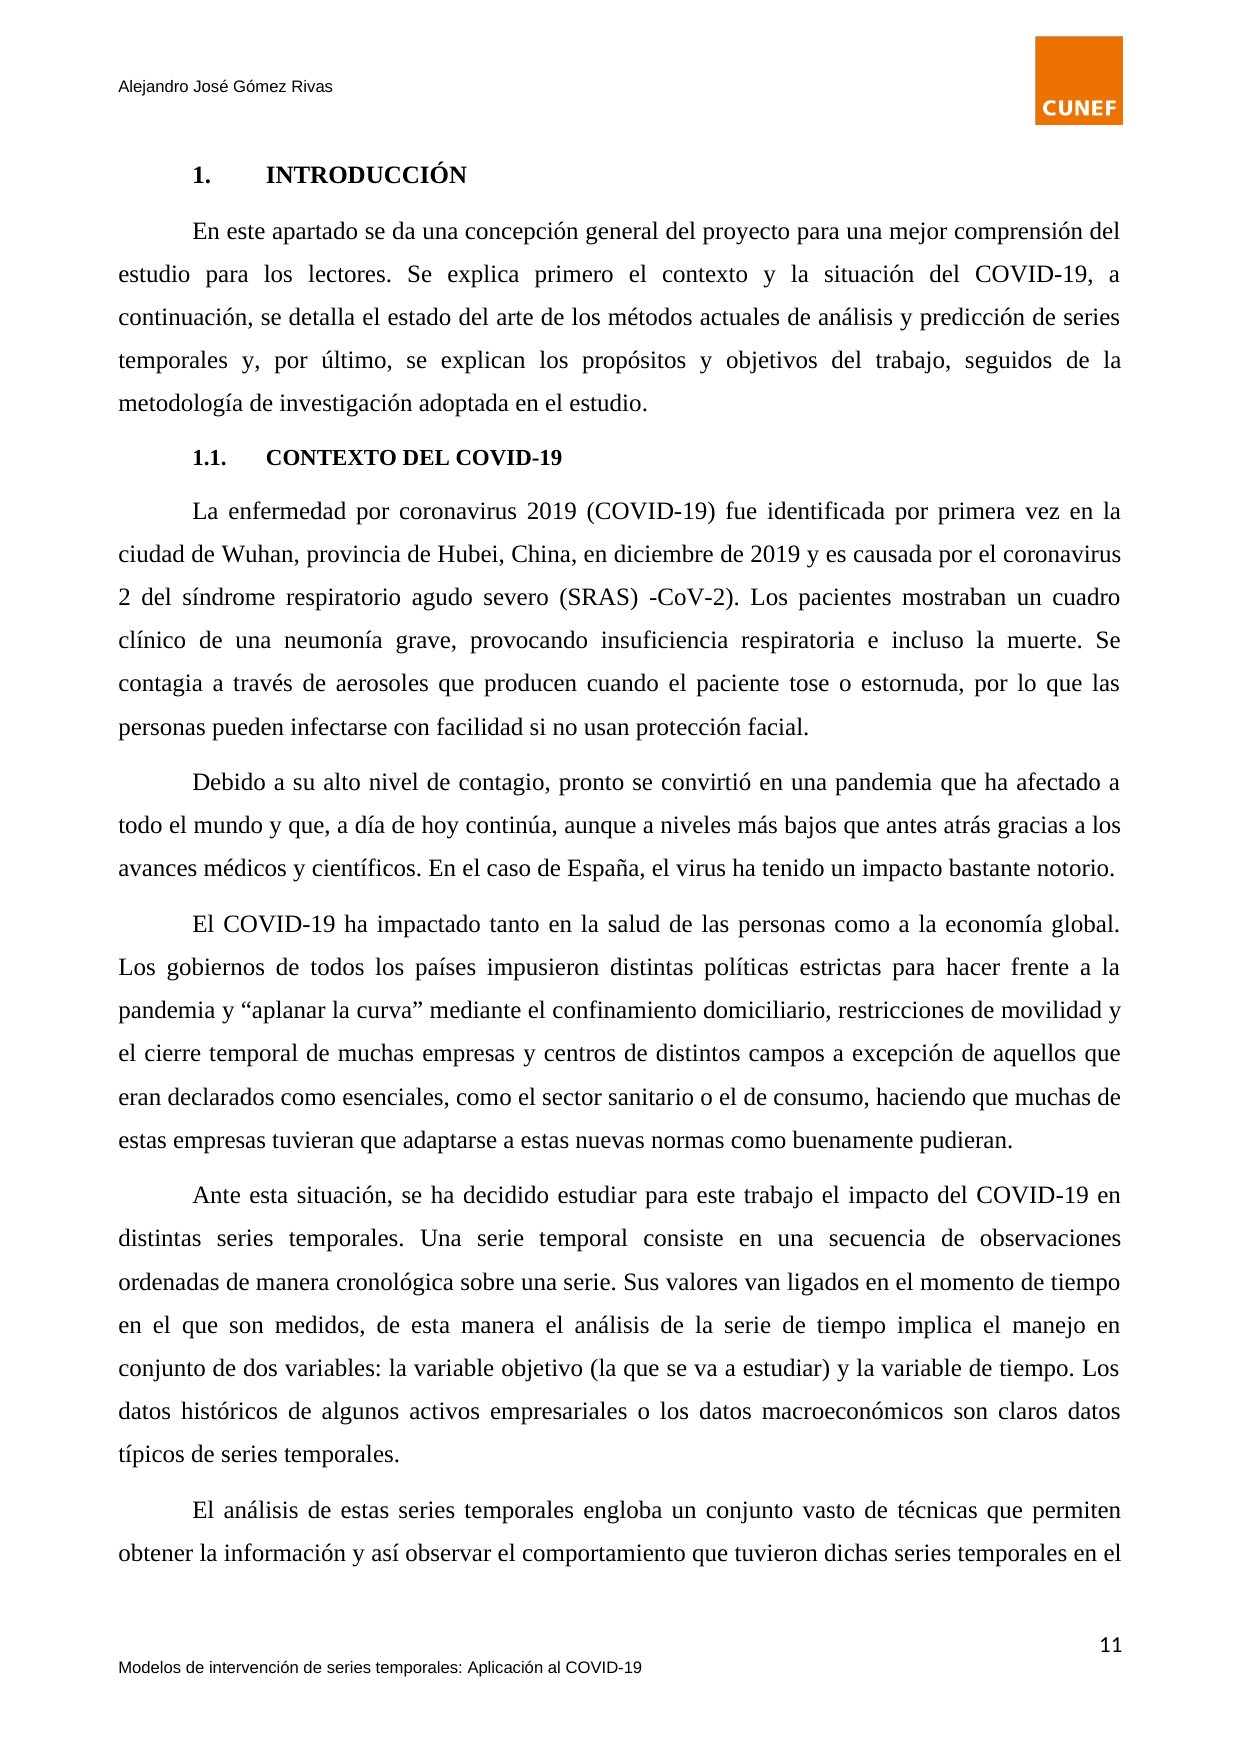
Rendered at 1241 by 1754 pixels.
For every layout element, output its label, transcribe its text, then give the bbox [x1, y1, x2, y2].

picture [1026, 31, 1130, 129]
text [118, 1495, 1122, 1567]
text El COVID-19 ha impactado tanto en la salud de las personas como a la economía global. Los gobiernos de todos los países impusieron distintas políticas estrictas para hacer frente a la pandemia y “aplanar la curva” mediante el confinamiento domiciliario, restricciones de movilidad y el cierre temporal de muchas empresas y centros de distintos campos a excepción de aquellos que eran declarados como esenciales, como el sector sanitario o el de consumo, haciendo que muchas de estas empresas tuvieran que adaptarse a estas nuevas normas como buenamente pudieran. [118, 909, 1122, 1153]
text 1. INTRODUCCIÓN [118, 160, 1122, 189]
list CONTEXTO DEL COVID-19 [118, 444, 1122, 470]
text La enfermedad por coronavirus 2019 (COVID-19) fue identificada por primera vez en la ciudad de Wuhan, provincia de Hubei, China, en diciembre de 2019 y es causada por el coronavirus 2 del síndrome respiratorio agudo severo (SRAS) -CoV-2). Los pacientes mostraban un cuadro clínico de una neumonía grave, provocando insuficiencia respiratoria e incluso la muerte. Se contagia a través de aerosoles que producen cuando el paciente tose o estornuda, por lo que las personas pueden infectarse con facilidad si no usan protección facial. [118, 496, 1122, 740]
text Debido a su alto nivel de contagio, pronto se convirtió en una pandemia que ha afectado a todo el mundo y que, a día de hoy continúa, aunque a niveles más bajos que antes atrás gracias a los avances médicos y científicos. En el caso de España, el virus ha tenido un impacto bastante notorio. [118, 767, 1122, 882]
text En este apartado se da una concepción general del proyecto para una mejor comprensión del estudio para los lectores. Se explica primero el contexto y la situación del COVID-19, a continuación, se detalla el estado del arte de los métodos actuales de análisis y predicción de series temporales y, por último, se explican los propósitos y objetivos del trabajo, seguidos de la metodología de investigación adoptada en el estudio. [118, 216, 1122, 417]
text Ante esta situación, se ha decidido estudiar para este trabajo el impacto del COVID-19 en distintas series temporales. Una serie temporal consiste en una secuencia de observaciones ordenadas de manera cronológica sobre una serie. Sus valores van ligados en el momento de tiempo en el que son medidos, de esta manera el análisis de la serie de tiempo implica el manejo en conjunto de dos variables: la variable objetivo (la que se va a estudiar) y la variable de tiempo. Los datos históricos de algunos activos empresariales o los datos macroeconómicos son claros datos típicos de series temporales. [118, 1180, 1122, 1468]
